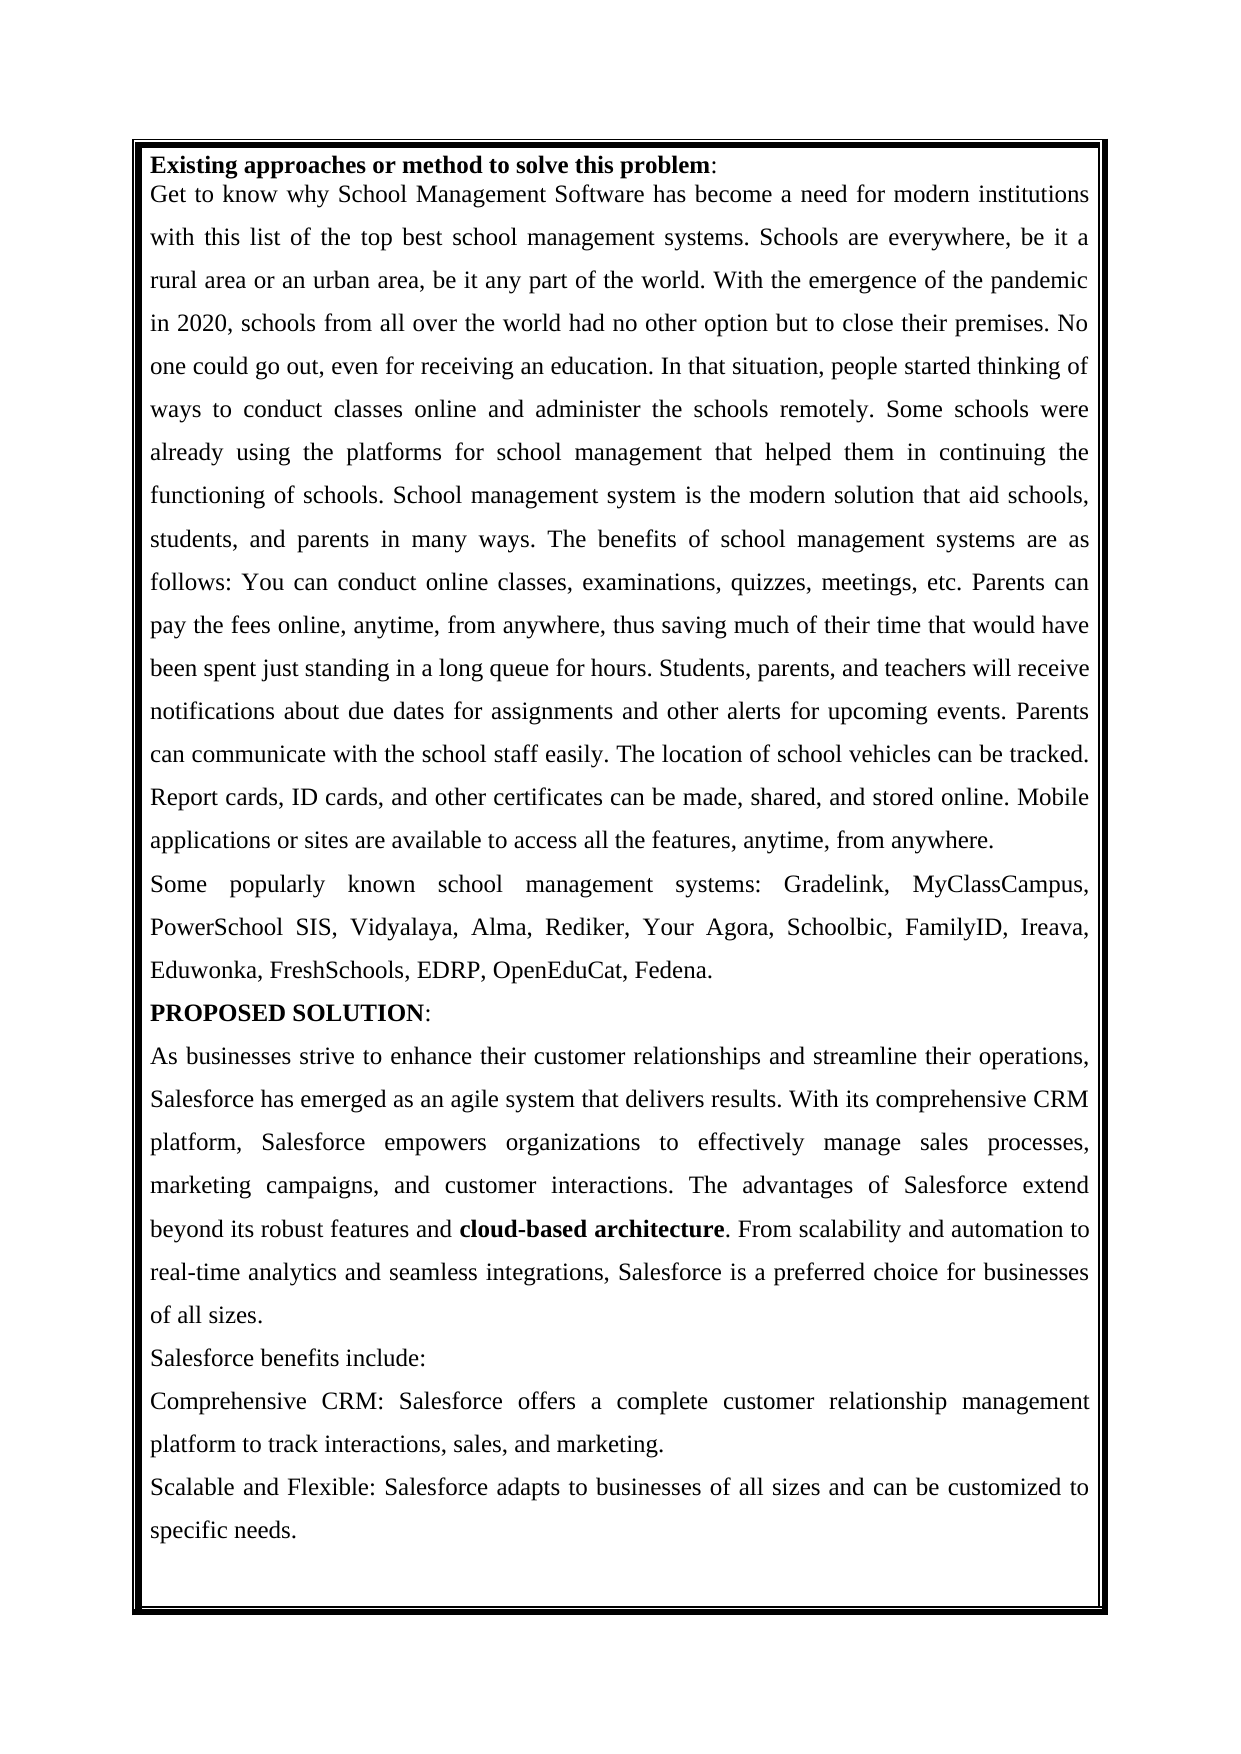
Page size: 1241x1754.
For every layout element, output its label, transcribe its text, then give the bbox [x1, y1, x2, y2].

text Salesforce benefits include: [150, 1343, 1090, 1372]
text Some popularly known school management systems: Gradelink, MyClassCampus, PowerSchool SIS, Vidyalaya, Alma, Rediker, Your Agora, Schoolbic, FamilyID, Ireava, Eduwonka, FreshSchools, EDRP, OpenEduCat, Fedena. [150, 869, 1090, 984]
text Get to know why School Management Software has become a need for modern institutions with this list of the top best school management systems. Schools are everywhere, be it a rural area or an urban area, be it any part of the world. With the emergence of the pandemic in 2020, schools from all over the world had no other option but to close their premises. No one could go out, even for receiving an education. In that situation, people started thinking of ways to conduct classes online and administer the schools remotely. Some schools were already using the platforms for school management that helped them in continuing the functioning of schools. School management system is the modern solution that aid schools, students, and parents in many ways. The benefits of school management systems are as follows: You can conduct online classes, examinations, quizzes, meetings, etc. Parents can pay the fees online, anytime, from anywhere, thus saving much of their time that would have been spent just standing in a long queue for hours. Students, parents, and teachers will receive notifications about due dates for assignments and other alerts for upcoming events. Parents can communicate with the school staff easily. The location of school vehicles can be tracked. Report cards, ID cards, and other certificates can be made, shared, and stored online. Mobile applications or sites are available to access all the features, anytime, from anywhere. [150, 179, 1090, 854]
text Comprehensive CRM: Salesforce offers a complete customer relationship management platform to track interactions, sales, and marketing. [150, 1386, 1090, 1458]
text PROPOSED SOLUTION: [150, 998, 1090, 1027]
text As businesses strive to enhance their customer relationships and streamline their operations, Salesforce has emerged as an agile system that delivers results. With its comprehensive CRM platform, Salesforce empowers organizations to effectively manage sales processes, marketing campaigns, and customer interactions. The advantages of Salesforce extend beyond its robust features and cloud-based architecture. From scalability and automation to real-time analytics and seamless integrations, Salesforce is a preferred choice for businesses of all sizes. [150, 1041, 1090, 1329]
text Scalable and Flexible: Salesforce adapts to businesses of all sizes and can be customized to specific needs. [150, 1472, 1090, 1544]
text Existing approaches or method to solve this problem: [150, 150, 1090, 179]
